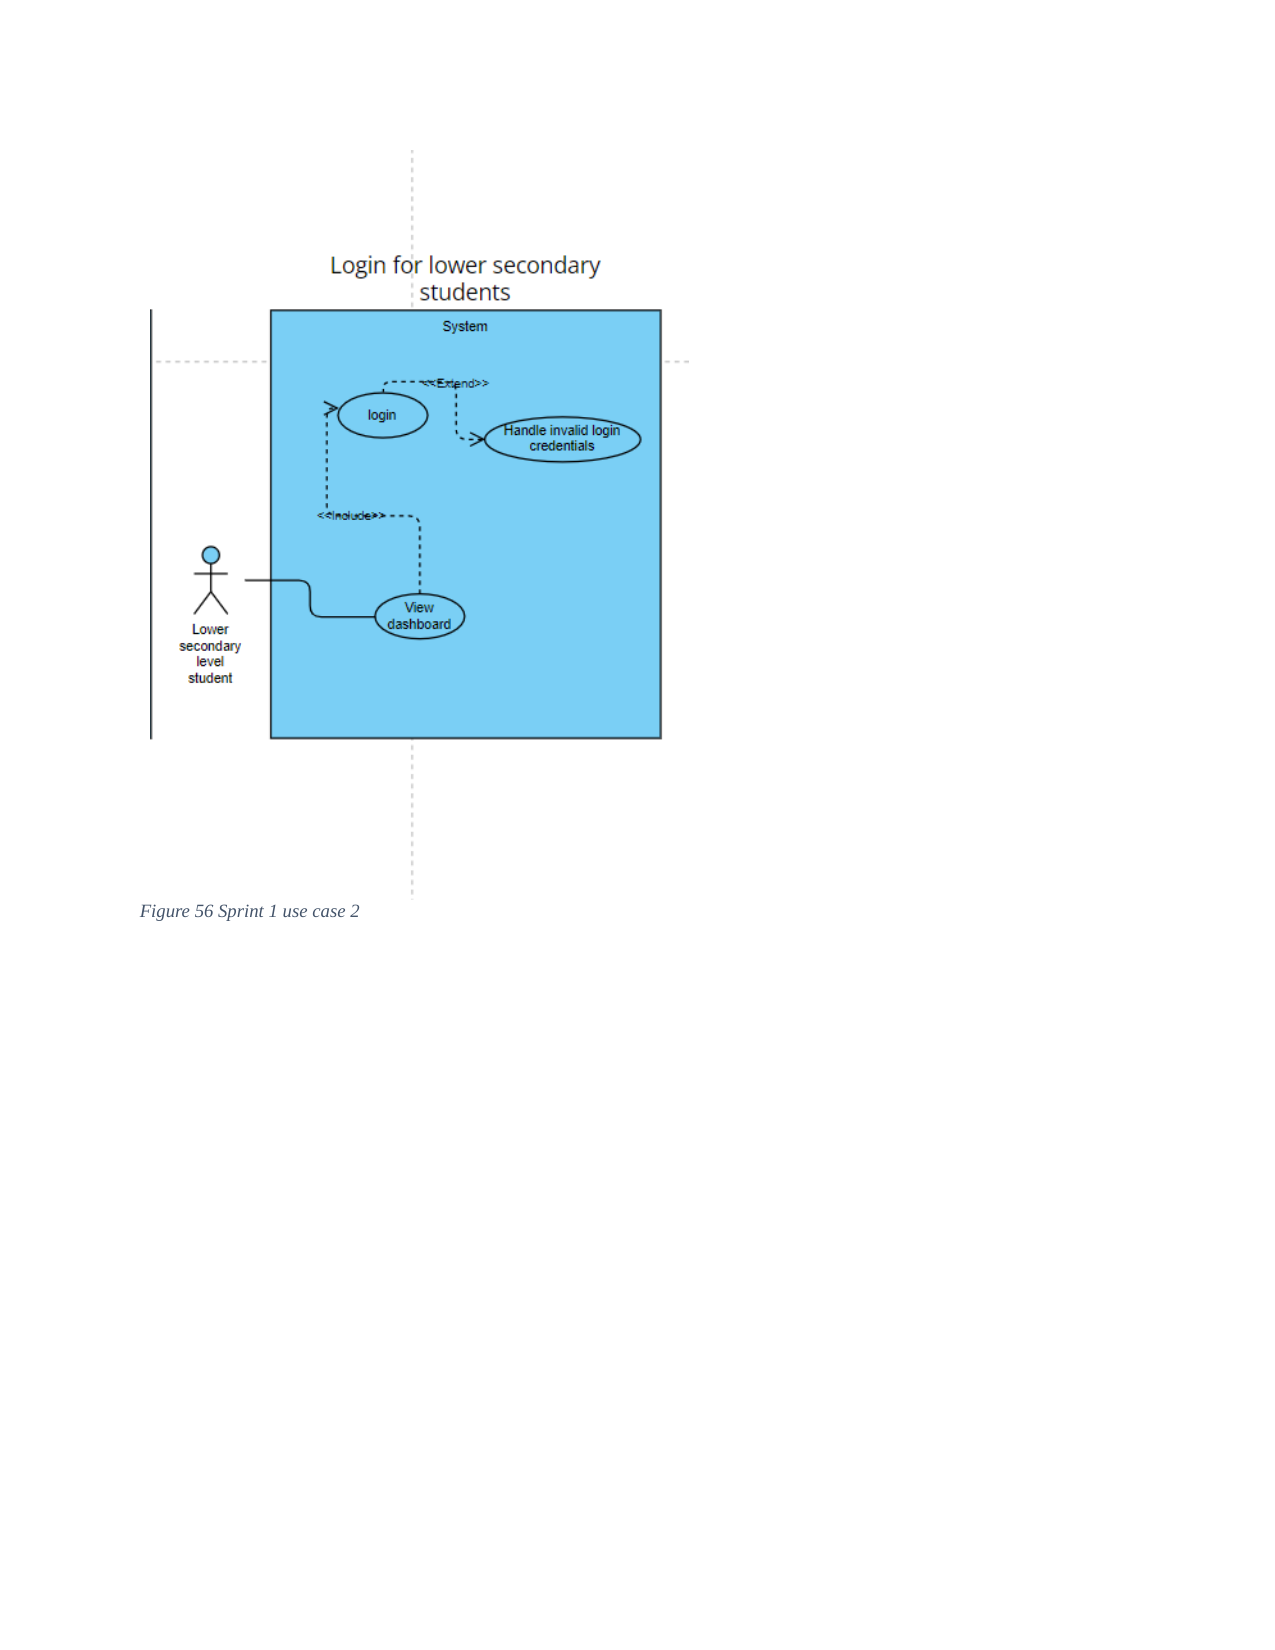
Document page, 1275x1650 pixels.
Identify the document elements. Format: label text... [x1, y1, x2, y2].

picture [150, 150, 689, 900]
text Figure 56 Sprint 1 use case 2 [139, 899, 1158, 921]
